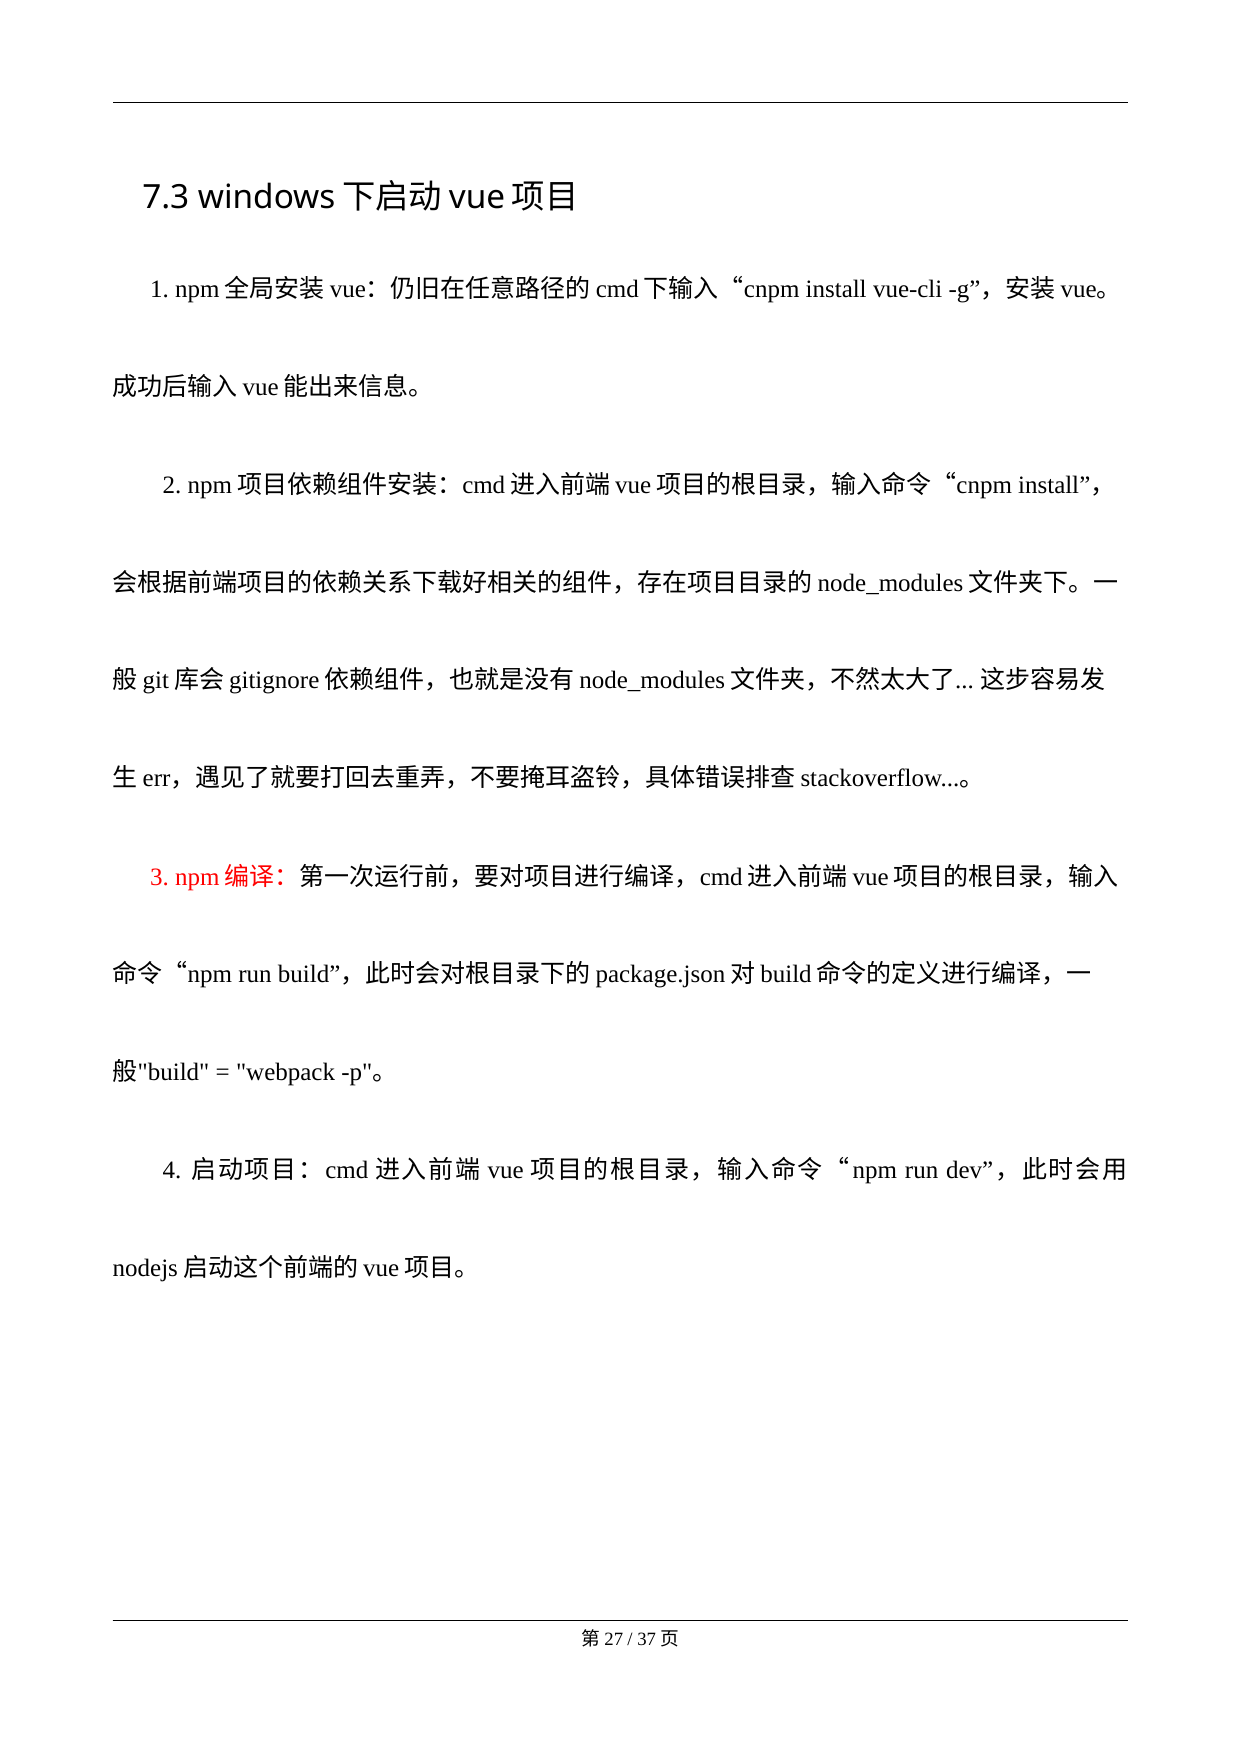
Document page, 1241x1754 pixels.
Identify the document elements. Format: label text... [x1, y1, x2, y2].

text 4. 启动项目：cmd进入前端vue项目的根目录，输入命令“npm run dev”，此时会用nodejs启动这个前端的vue项目。 [112, 1135, 1128, 1298]
text 3. npm编译：第一次运行前，要对项目进行编译，cmd进入前端vue项目的根目录，输入命令“npm run build”，此时会对根目录下的package.json对build命令的定义进行编译，一般"build" = "webpack -p"。 [112, 842, 1128, 1102]
text 1. npm全局安装vue：仍旧在任意路径的cmd下输入“cnpm install vue-cli -g”，安装vue。成功后输入vue能出来信息。 [112, 254, 1128, 417]
text 2. npm项目依赖组件安装：cmd进入前端vue项目的根目录，输入命令“cnpm install”，会根据前端项目的依赖关系下载好相关的组件，存在项目目录的node_modules文件夹下。一般git库会gitignore依赖组件，也就是没有node_modules文件夹，不然太大了... 这步容易发生err，遇见了就要打回去重弄，不要掩耳盗铃，具体错误排查stackoverflow...。 [112, 450, 1128, 808]
subtitle 7.3 windows下启动vue项目 [142, 162, 1128, 227]
